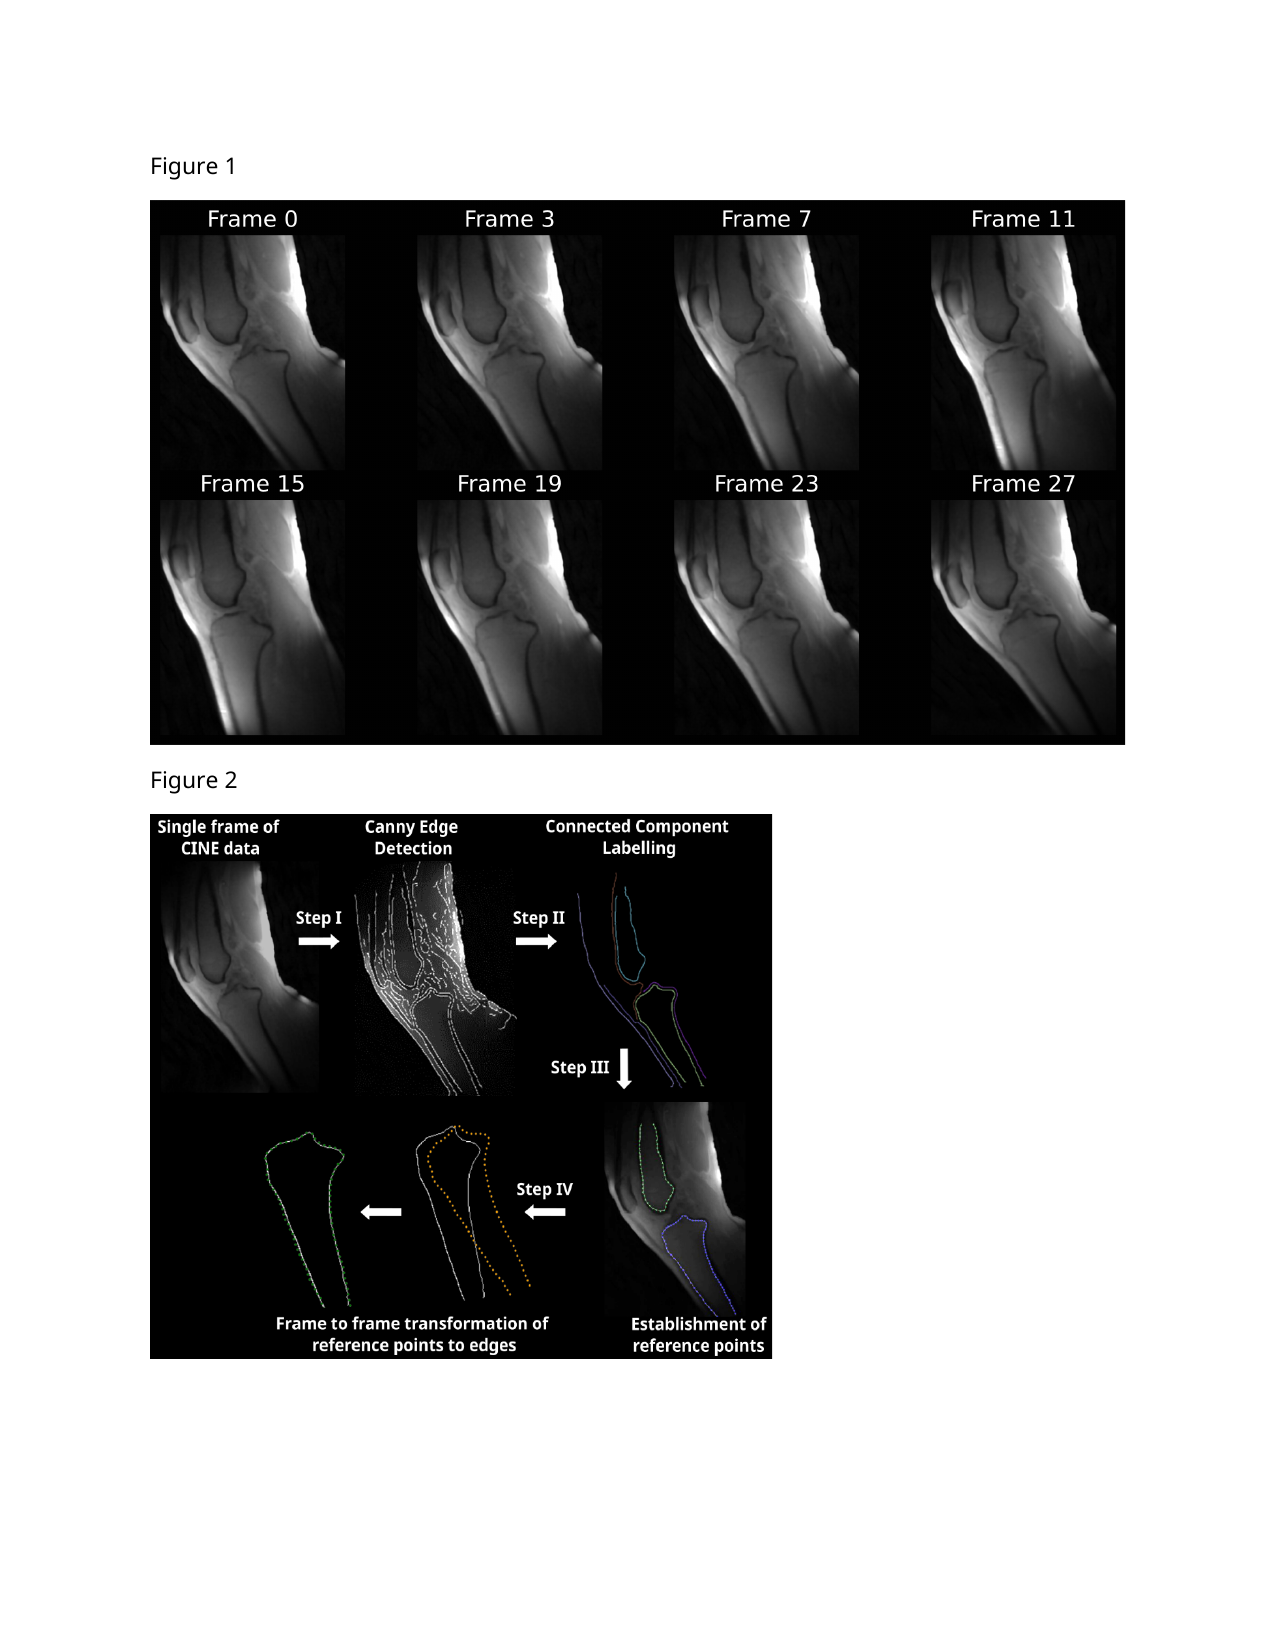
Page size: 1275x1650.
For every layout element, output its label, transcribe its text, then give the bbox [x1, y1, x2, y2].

picture [150, 200, 1125, 745]
picture [150, 814, 773, 1359]
text Figure 1 [150, 150, 1125, 181]
text Figure 2 [150, 764, 1125, 795]
